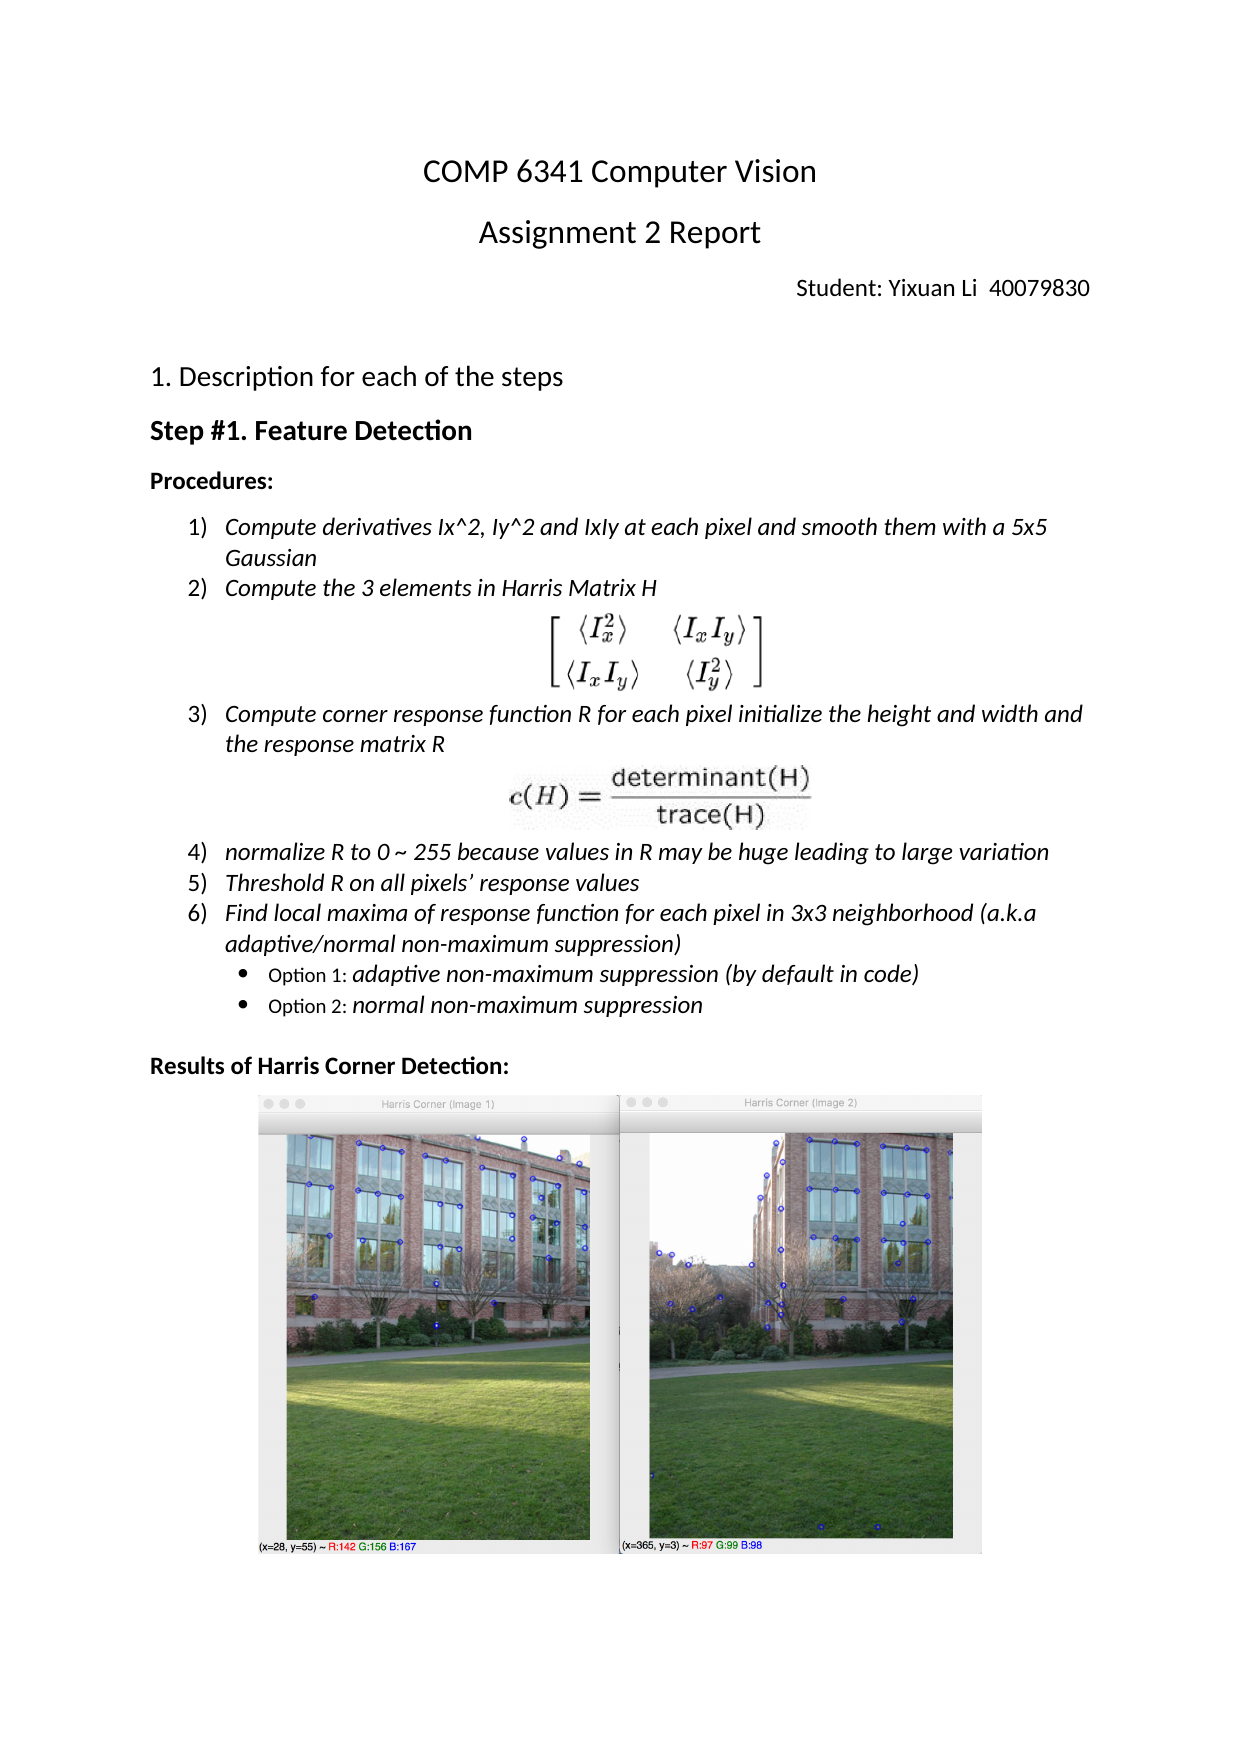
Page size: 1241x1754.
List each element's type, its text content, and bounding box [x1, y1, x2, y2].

text Student: Yixuan Li 40079830 [150, 272, 1090, 303]
list Option 2: normal non-maximum suppression [239, 989, 1090, 1019]
list Option 1: adaptive non-maximum suppression (by default in code) [239, 958, 1090, 989]
text Procedures: [150, 465, 1090, 496]
picture [544, 602, 771, 698]
list Compute corner response function R for each pixel initialize the height and width and the response matrix R [187, 698, 1090, 759]
picture [258, 1095, 982, 1554]
text COMP 6341 Computer Vision [150, 150, 1090, 191]
list Find local maxima of response function for each pixel in 3x3 neighborhood (a.k.a adaptive/normal non-maximum suppression) [187, 897, 1090, 958]
text Step #1. Feature Detection [150, 412, 1090, 448]
list Compute the 3 elements in Harris Matrix H [187, 572, 1090, 603]
list Compute derivatives Ix^2, Iy^2 and IxIy at each pixel and smooth them with a 5x5 Gaussian [187, 511, 1090, 572]
list normalize R to 0 ~ 255 because values in R may be huge leading to large variation [187, 836, 1090, 867]
text 1. Description for each of the steps [150, 358, 1090, 394]
text Assignment 2 Report [150, 211, 1090, 252]
picture [502, 759, 814, 837]
text Results of Harris Corner Detection: [150, 1050, 1090, 1081]
list Threshold R on all pixels’ response values [187, 867, 1090, 897]
